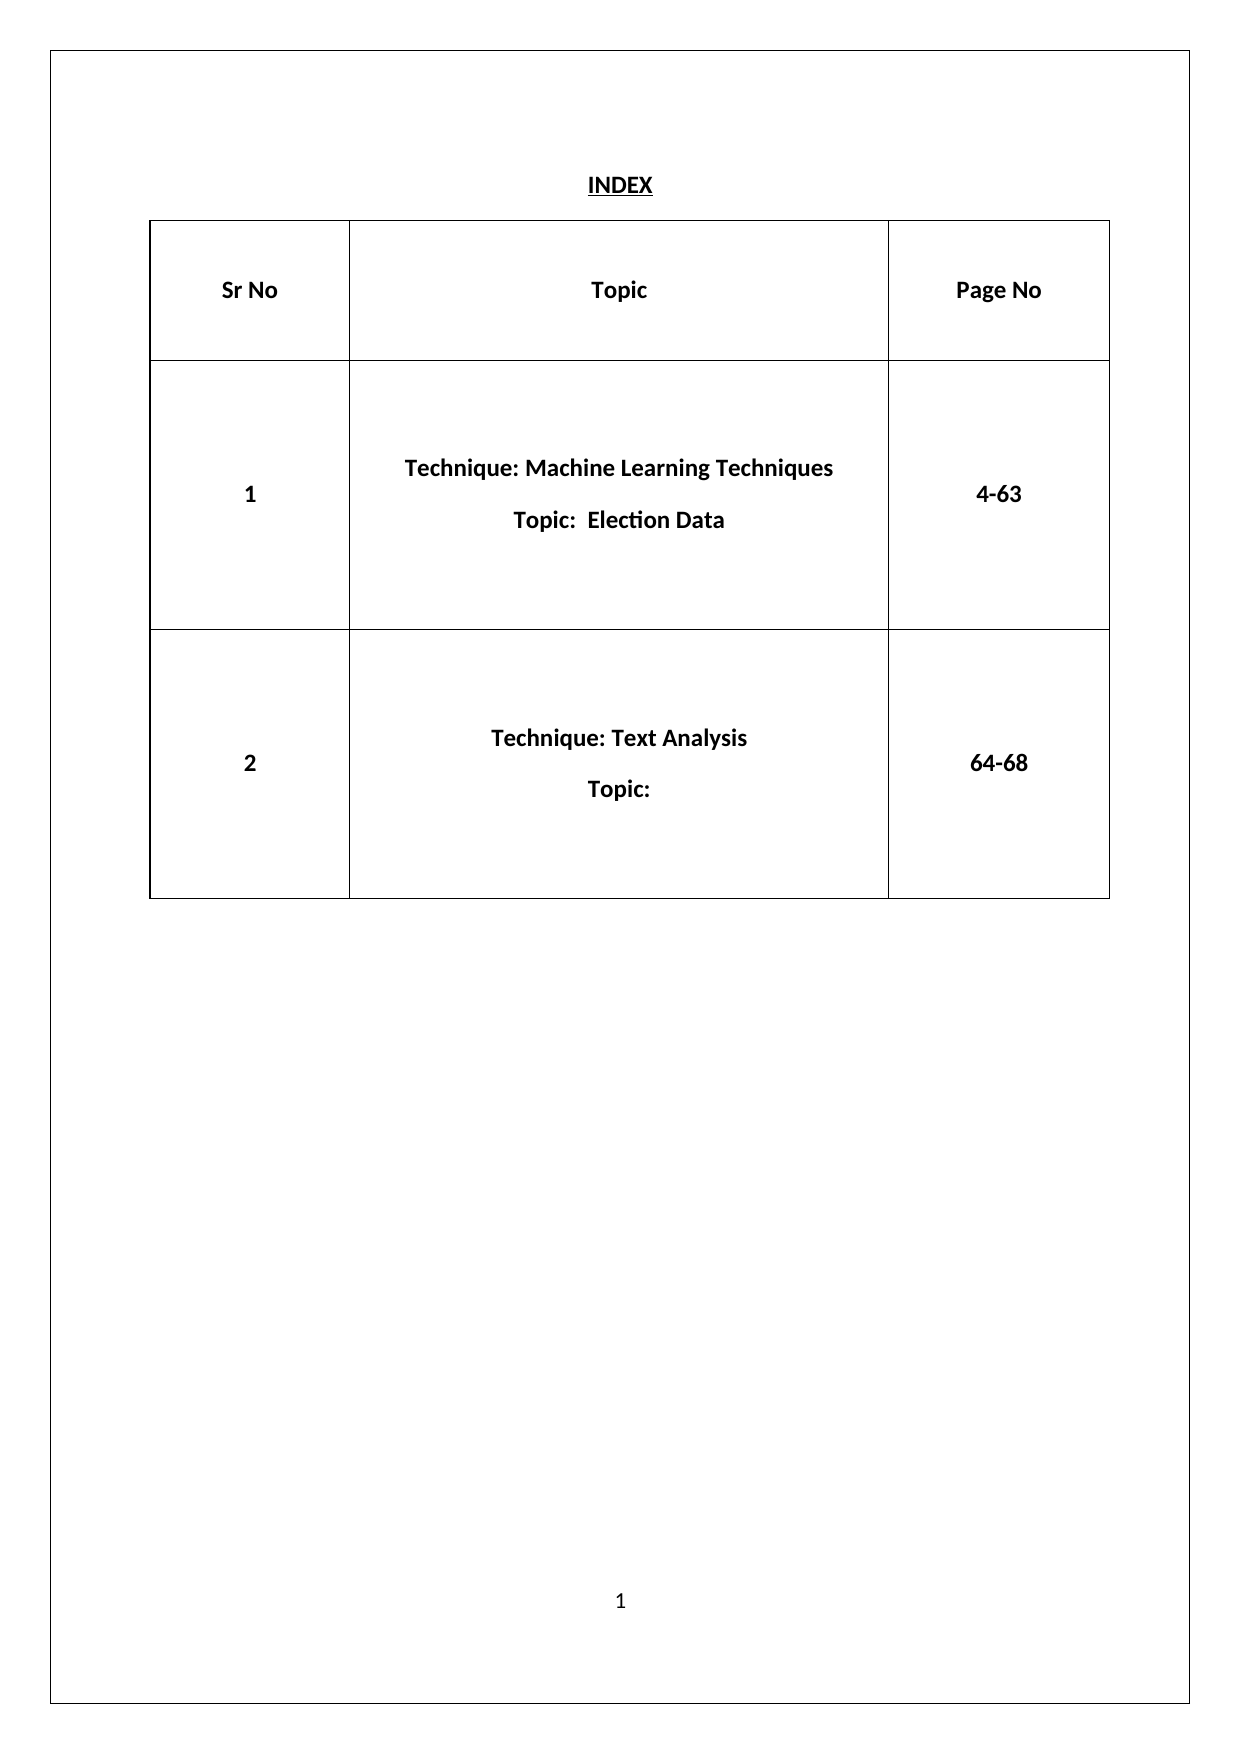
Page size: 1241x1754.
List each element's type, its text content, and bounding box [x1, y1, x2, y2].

table_cell 2 [151, 630, 349, 898]
table_cell Technique: Text Analysis Topic: [350, 630, 888, 898]
table_header Sr No [151, 221, 349, 359]
table_cell 4-63 [889, 361, 1109, 629]
table_cell 1 [151, 361, 349, 629]
table_header Page No [889, 221, 1109, 359]
table_cell Technique: Machine Learning Techniques Topic: Election Data [350, 361, 888, 629]
table_cell 64-68 [889, 630, 1109, 898]
text INDEX [150, 169, 1090, 199]
table_header Topic [350, 221, 888, 359]
